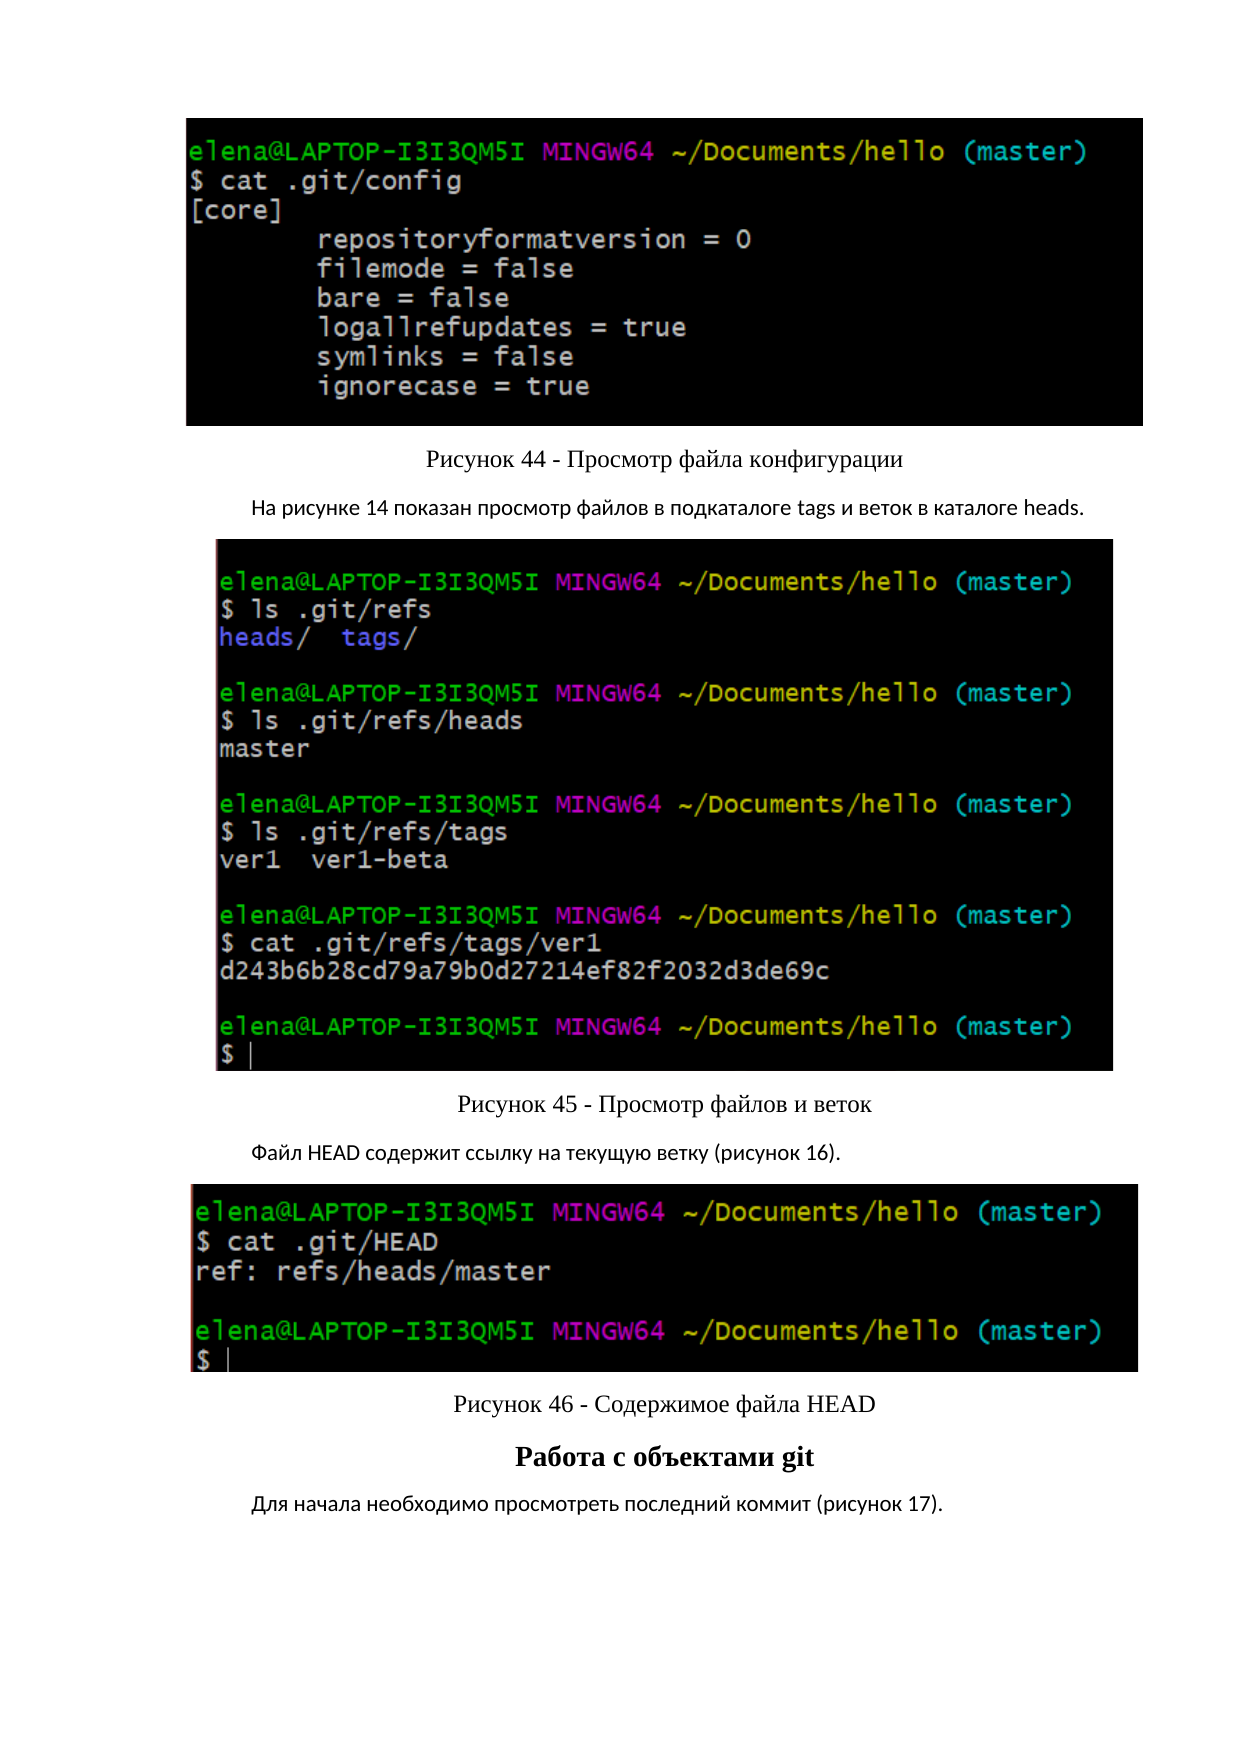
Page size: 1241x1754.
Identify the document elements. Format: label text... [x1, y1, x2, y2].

text Файл HEAD содержит ссылку на текущую ветку (рисунок 16). [177, 1138, 1152, 1166]
text Для начала необходимо просмотреть последний коммит (рисунок 17). [177, 1489, 1152, 1517]
picture [190, 1184, 1139, 1372]
text На рисунке 14 показан просмотр файлов в подкаталоге tags и веток в каталоге heads. [177, 493, 1152, 521]
picture [185, 118, 1143, 426]
picture [215, 539, 1114, 1071]
subtitle Работа с объектами git [177, 1439, 1152, 1473]
